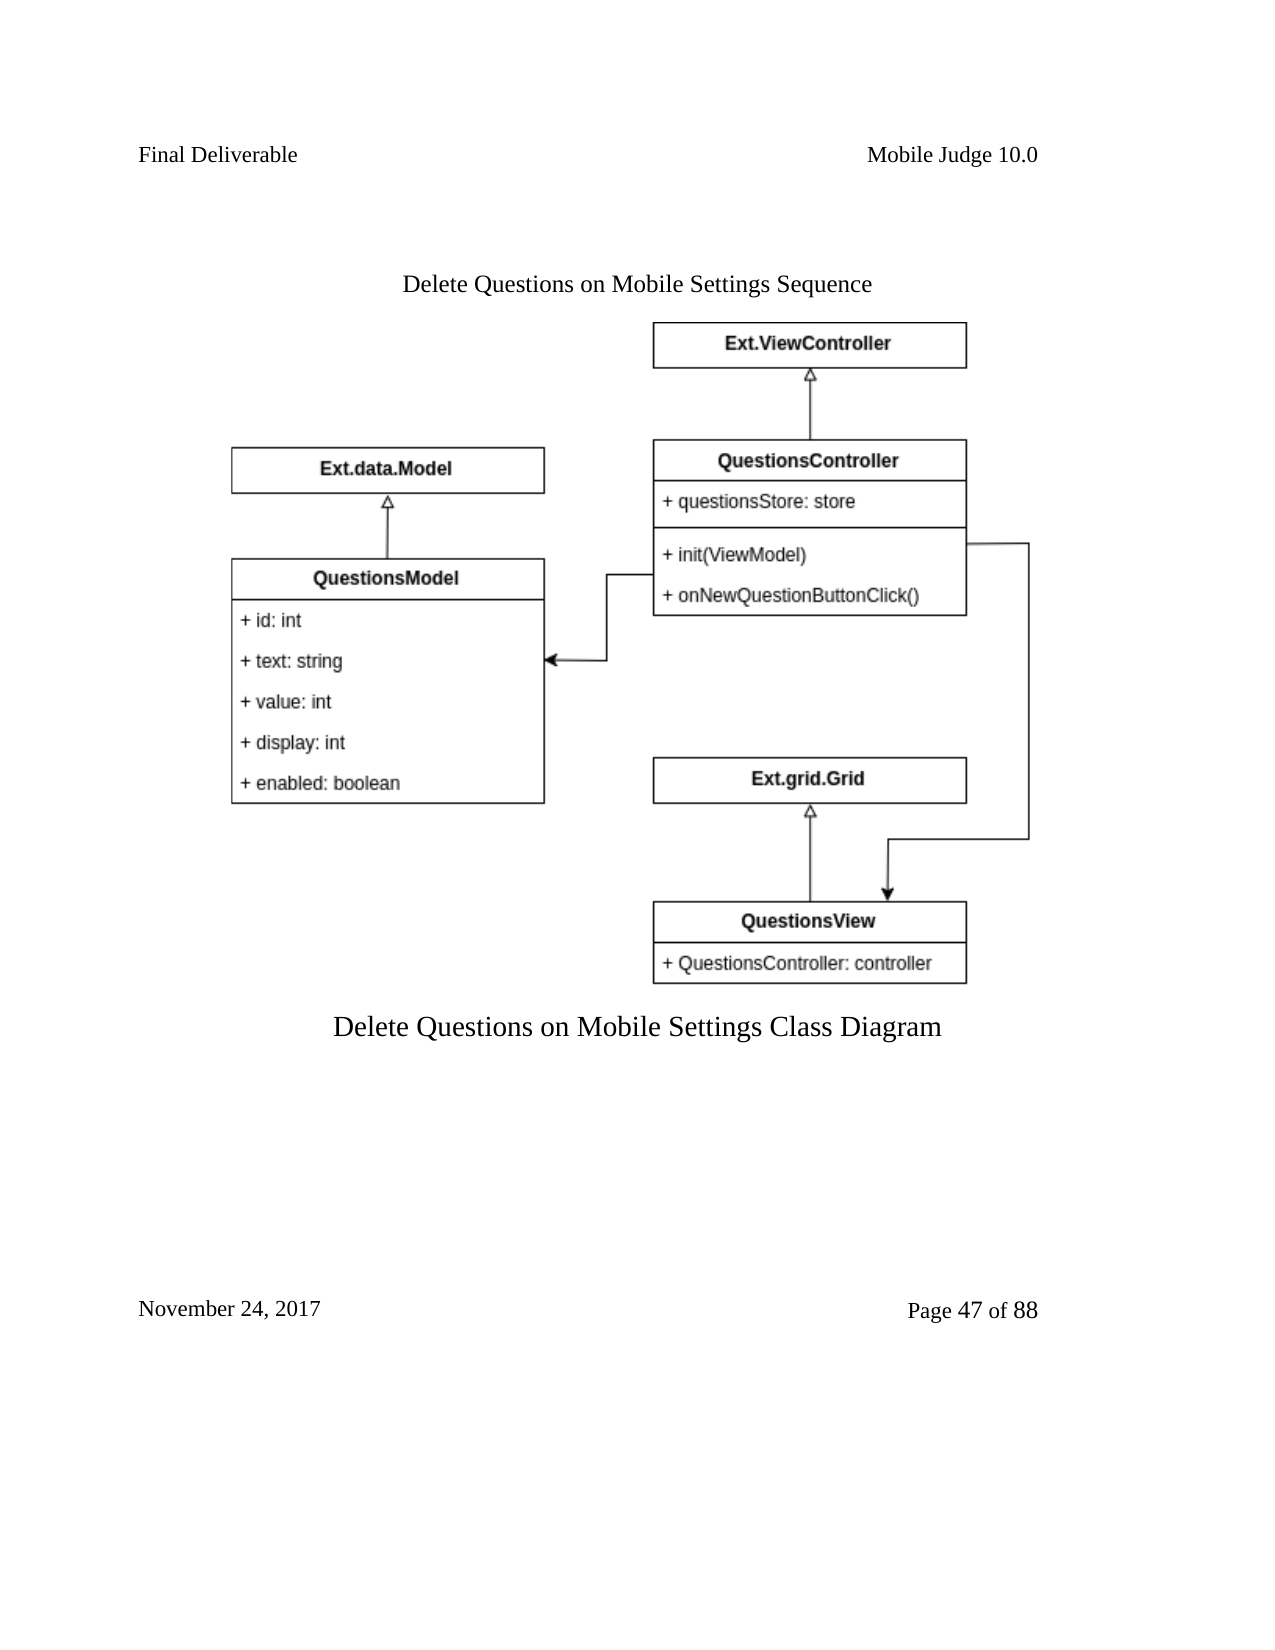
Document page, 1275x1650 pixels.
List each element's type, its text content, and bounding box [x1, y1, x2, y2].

picture [231, 322, 1044, 989]
text Delete Questions on Mobile Settings Class Diagram [150, 1009, 1125, 1043]
text Delete Questions on Mobile Settings Sequence [150, 269, 1125, 298]
